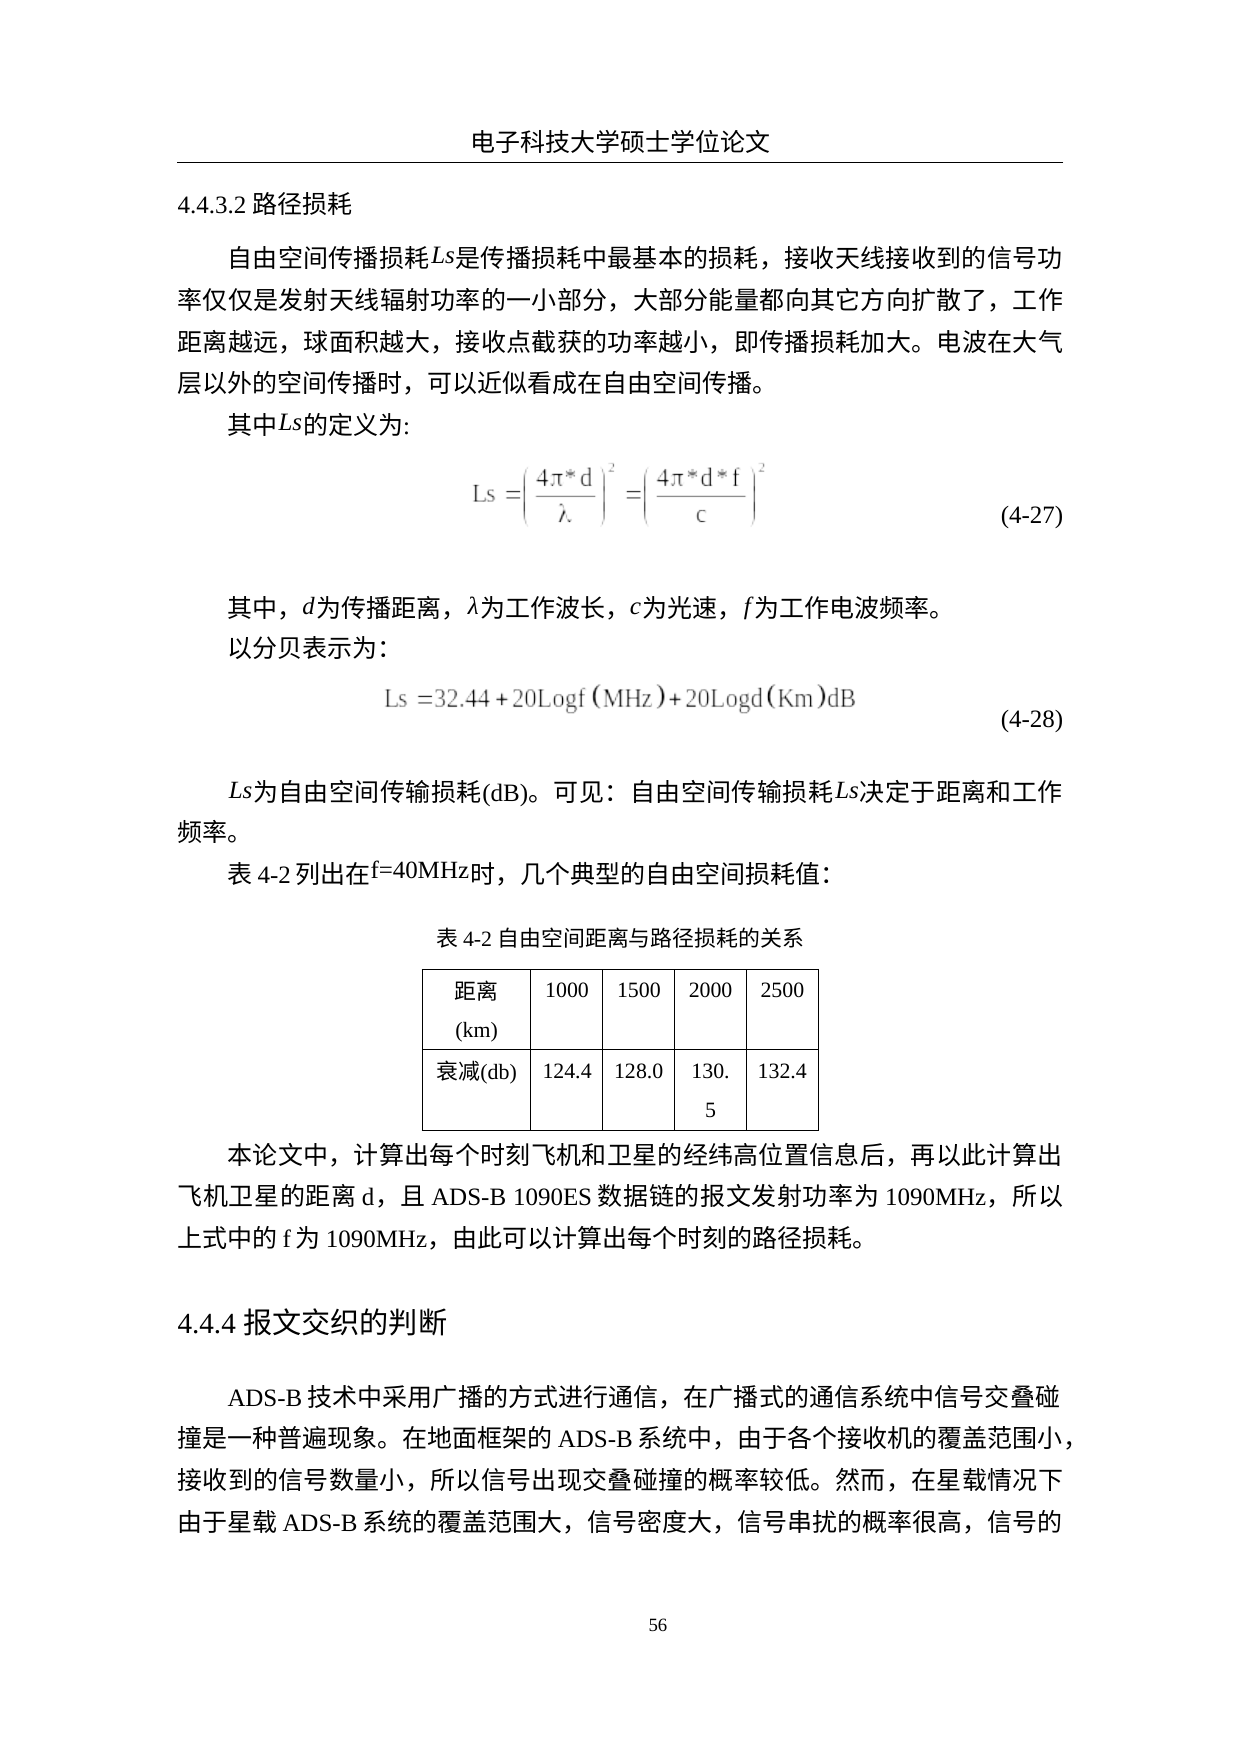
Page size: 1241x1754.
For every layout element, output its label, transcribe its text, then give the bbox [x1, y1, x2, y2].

text 其中的定义为: [177, 401, 1063, 443]
text (4-27) [177, 455, 1063, 574]
text (4-28) [177, 679, 1063, 758]
text 为自由空间传输损耗(dB)。可见：自由空间传输损耗决定于距离和工作频率。 [177, 771, 1063, 850]
text 本论文中，计算出每个时刻飞机和卫星的经纬高位置信息后，再以此计算出飞机卫星的距离d，且ADS-B 1090ES数据链的报文发射功率为1090MHz，所以上式中的f为1090MHz，由此可以计算出每个时刻的路径损耗。 [177, 1131, 1063, 1256]
table_cell 132.4 [747, 1050, 818, 1130]
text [177, 1373, 1063, 1539]
table_header 2000 [675, 970, 746, 1049]
table_cell 130.5 [675, 1050, 746, 1130]
table_cell 124.4 [531, 1050, 602, 1130]
table_header 2500 [747, 970, 818, 1049]
table_header 1500 [603, 970, 674, 1049]
table_header 1000 [531, 970, 602, 1049]
text 其中，为传播距离，为工作波长，为光速，为工作电波频率。 [177, 587, 1063, 627]
text 表4-2列出在时，几个典型的自由空间损耗值： [177, 850, 1063, 892]
table_cell 128.0 [603, 1050, 674, 1130]
text 自由空间传播损耗是传播损耗中最基本的损耗，接收天线接收到的信号功率仅仅是发射天线辐射功率的一小部分，大部分能量都向其它方向扩散了，工作距离越远，球面积越大，接收点截获的功率越小，即传播损耗加大。电波在大气层以外的空间传播时，可以近似看成在自由空间传播。 [177, 234, 1063, 401]
text 以分贝表示为： [177, 627, 1063, 666]
text 4.4.3.2 路径损耗 [177, 182, 1063, 222]
text 4.4.4 报文交织的判断 [177, 1281, 1063, 1360]
table_header 距离(km) [423, 970, 530, 1049]
table_cell 衰减(db) [423, 1050, 530, 1130]
text 表4-2 自由空间距离与路径损耗的关系 [177, 917, 1063, 956]
